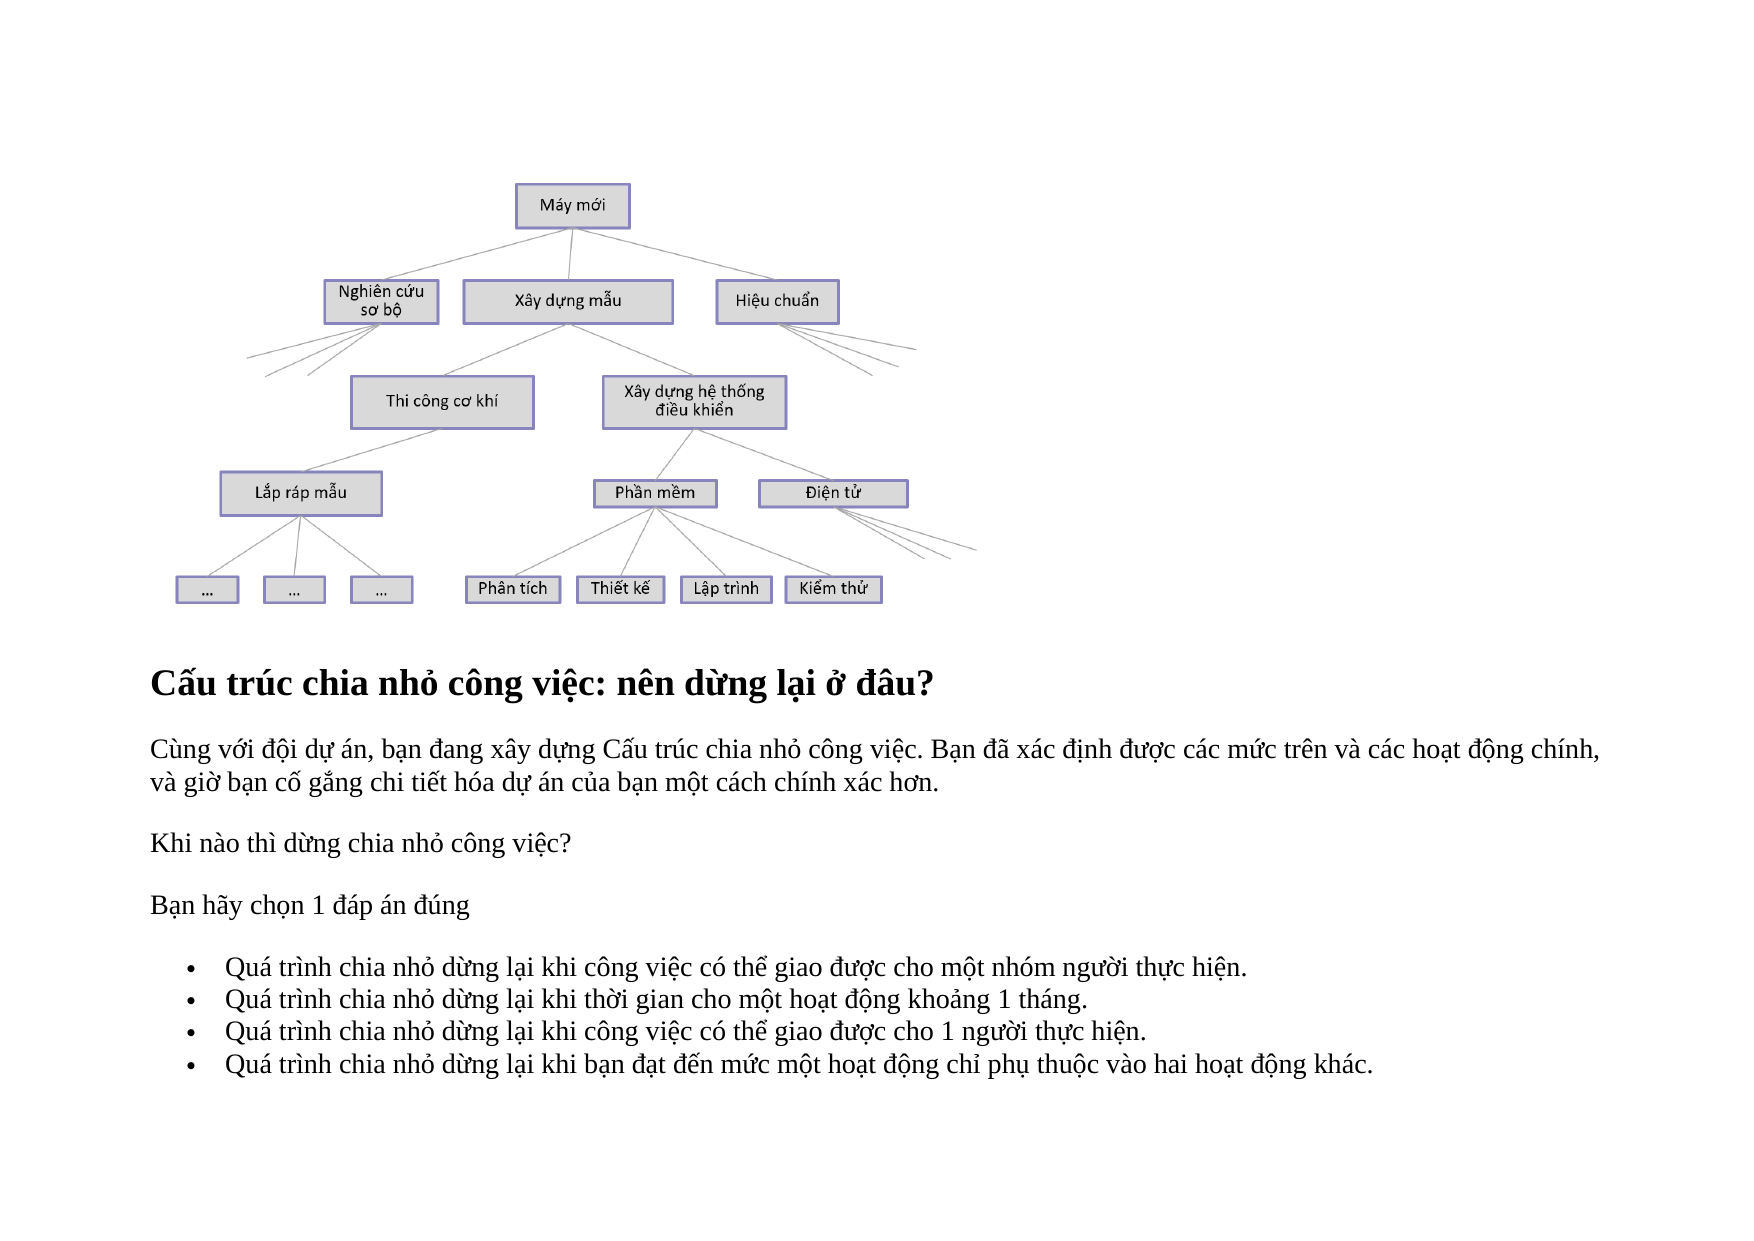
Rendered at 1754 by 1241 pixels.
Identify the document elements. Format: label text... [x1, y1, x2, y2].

picture [150, 150, 1000, 631]
text Khi nào thì dừng chia nhỏ công việc? [150, 826, 1604, 859]
list Quá trình chia nhỏ dừng lại khi bạn đạt đến mức một hoạt động chỉ phụ thuộc vào hai hoạt động khác. [187, 1047, 1604, 1079]
text Cấu trúc chia nhỏ công việc: nên dừng lại ở đâu? [150, 660, 1604, 703]
text Bạn hãy chọn 1 đáp án đúng [150, 888, 1604, 920]
text Cùng với đội dự án, bạn đang xây dựng Cấu trúc chia nhỏ công việc. Bạn đã xác định được các mức trên và các hoạt động chính, và giờ bạn cố gắng chi tiết hóa dự án của bạn một cách chính xác hơn. [150, 732, 1604, 797]
list Quá trình chia nhỏ dừng lại khi công việc có thể giao được cho 1 người thực hiện. [187, 1014, 1604, 1047]
list Quá trình chia nhỏ dừng lại khi thời gian cho một hoạt động khoảng 1 tháng. [187, 982, 1604, 1014]
list Quá trình chia nhỏ dừng lại khi công việc có thể giao được cho một nhóm người thực hiện. [187, 949, 1604, 982]
